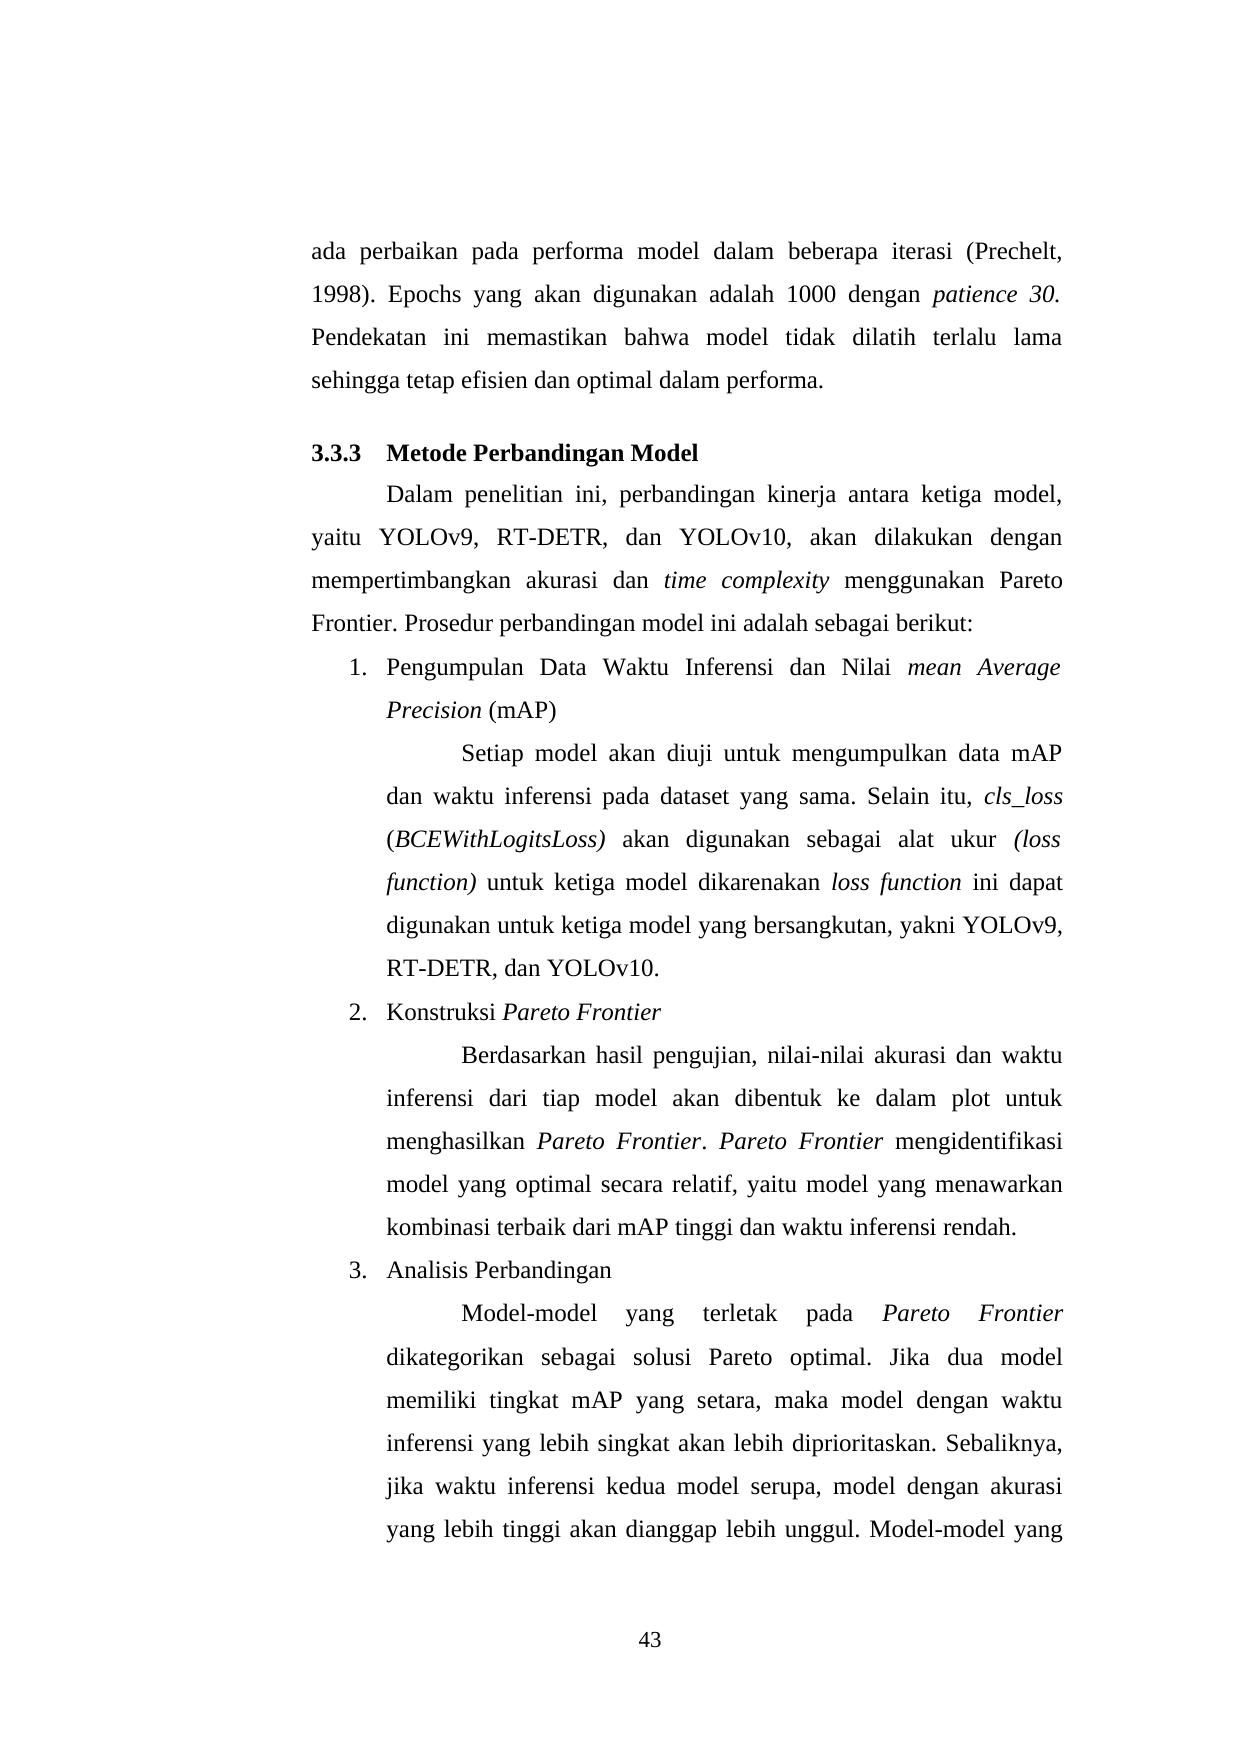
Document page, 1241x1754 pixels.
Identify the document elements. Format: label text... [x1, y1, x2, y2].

text Berdasarkan hasil pengujian, nilai-nilai akurasi dan waktu inferensi dari tiap model akan dibentuk ke dalam plot untuk menghasilkan Pareto Frontier. Pareto Frontier mengidentifikasi model yang optimal secara relatif, yaitu model yang menawarkan kombinasi terbaik dari mAP tinggi dan waktu inferensi rendah. [386, 1040, 1063, 1241]
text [386, 1298, 1063, 1543]
list Pengumpulan Data Waktu Inferensi dan Nilai mean Average Precision (mAP) [349, 652, 1063, 723]
list Konstruksi Pareto Frontier [349, 997, 1063, 1025]
list Analisis Perbandingan [349, 1255, 1063, 1284]
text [311, 236, 1063, 394]
text Setiap model akan diuji untuk mengumpulkan data mAP dan waktu inferensi pada dataset yang sama. Selain itu, cls_loss (BCEWithLogitsLoss) akan digunakan sebagai alat ukur (loss function) untuk ketiga model dikarenakan loss function ini dapat digunakan untuk ketiga model yang bersangkutan, yakni YOLOv9, RT-DETR, dan YOLOv10. [386, 738, 1063, 982]
text Dalam penelitian ini, perbandingan kinerja antara ketiga model, yaitu YOLOv9, RT-DETR, dan YOLOv10, akan dilakukan dengan mempertimbangkan akurasi dan time complexity menggunakan Pareto Frontier. Prosedur perbandingan model ini adalah sebagai berikut: [311, 479, 1063, 637]
subtitle 3.3.3 Metode Perbandingan Model [236, 438, 1063, 467]
